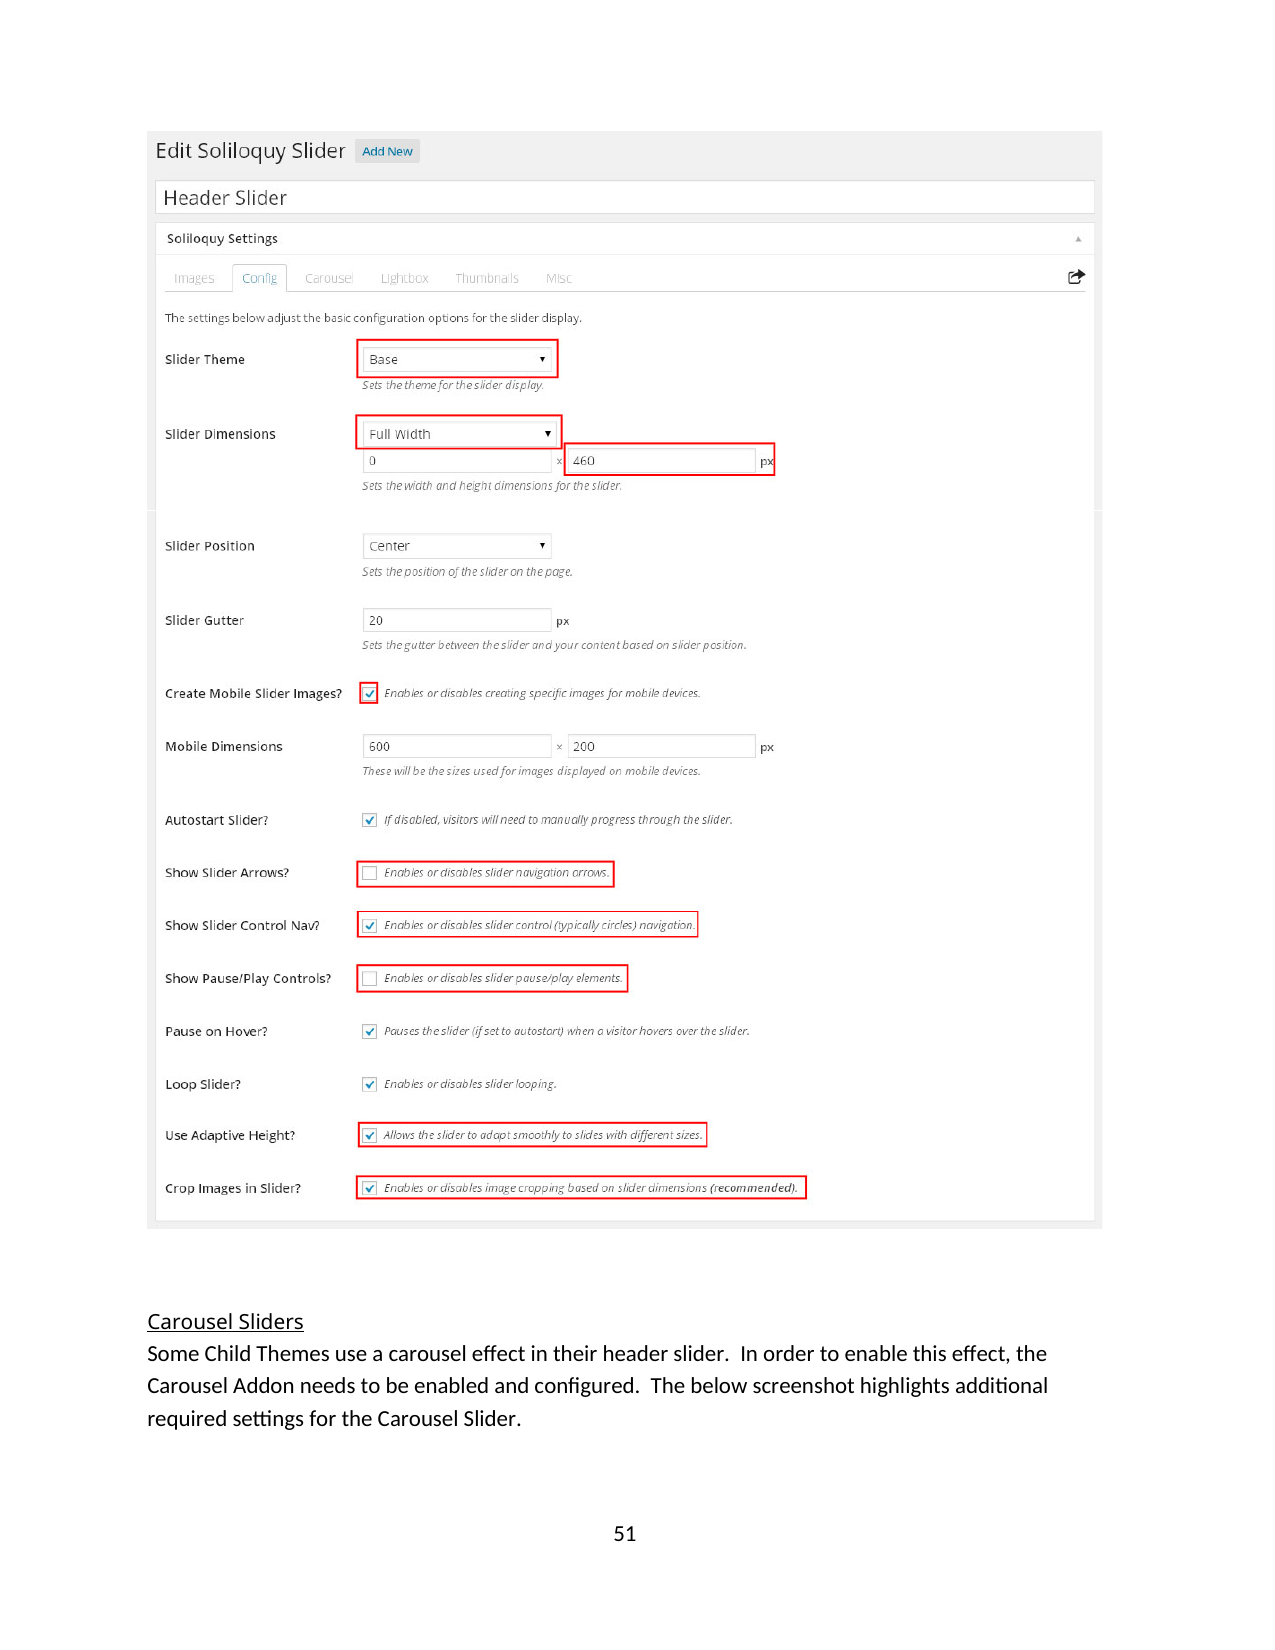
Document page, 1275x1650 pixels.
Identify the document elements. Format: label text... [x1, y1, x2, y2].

text Some Child Themes use a carousel effect in their header slider. In order to enable this effect, the Carousel Addon needs to be enabled and configured. The below screenshot highlights additional required settings for the Carousel Slider. [147, 1339, 1102, 1432]
picture [147, 131, 1103, 1229]
subtitle Carousel Sliders [147, 1307, 1102, 1335]
